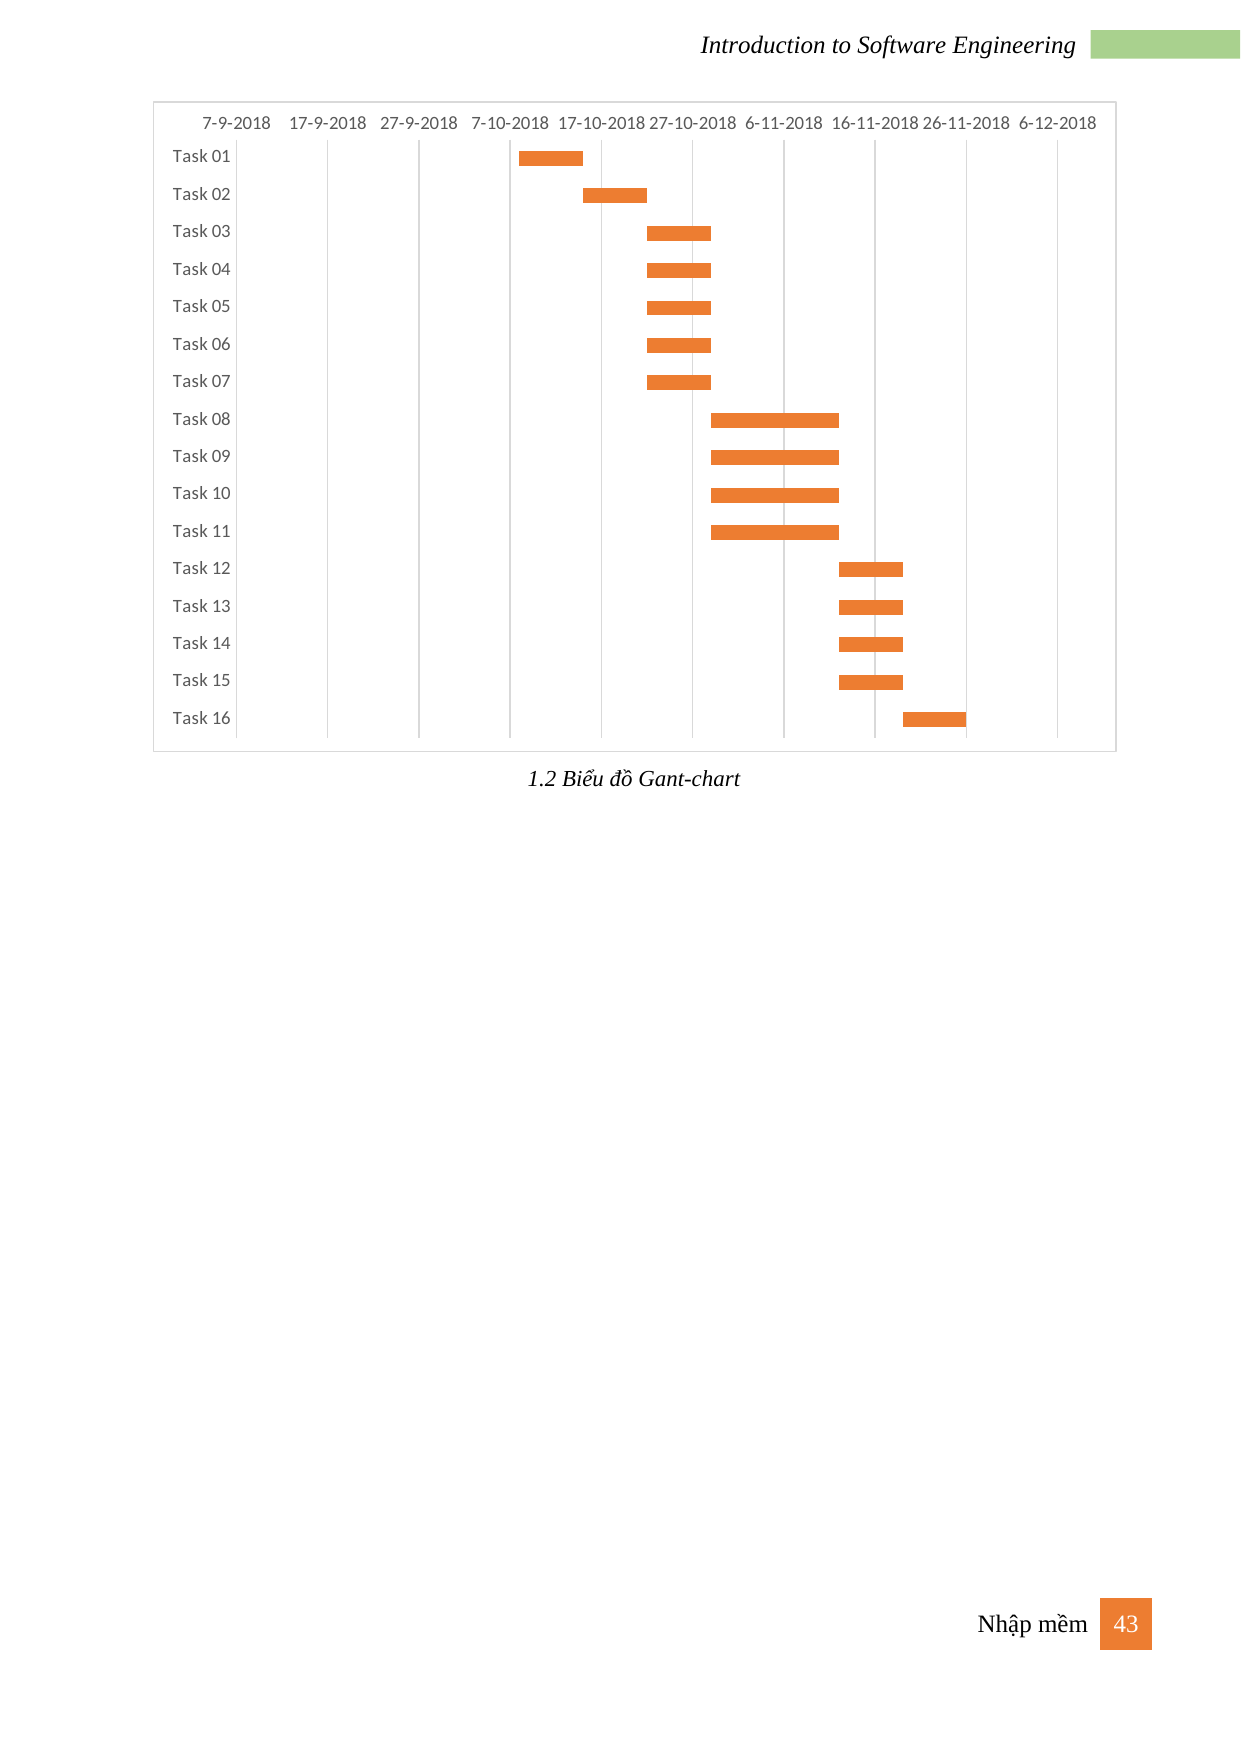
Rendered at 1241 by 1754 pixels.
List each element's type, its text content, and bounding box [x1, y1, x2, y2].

list 1.2 Biểu đồ Gant-chart [118, 765, 1152, 791]
